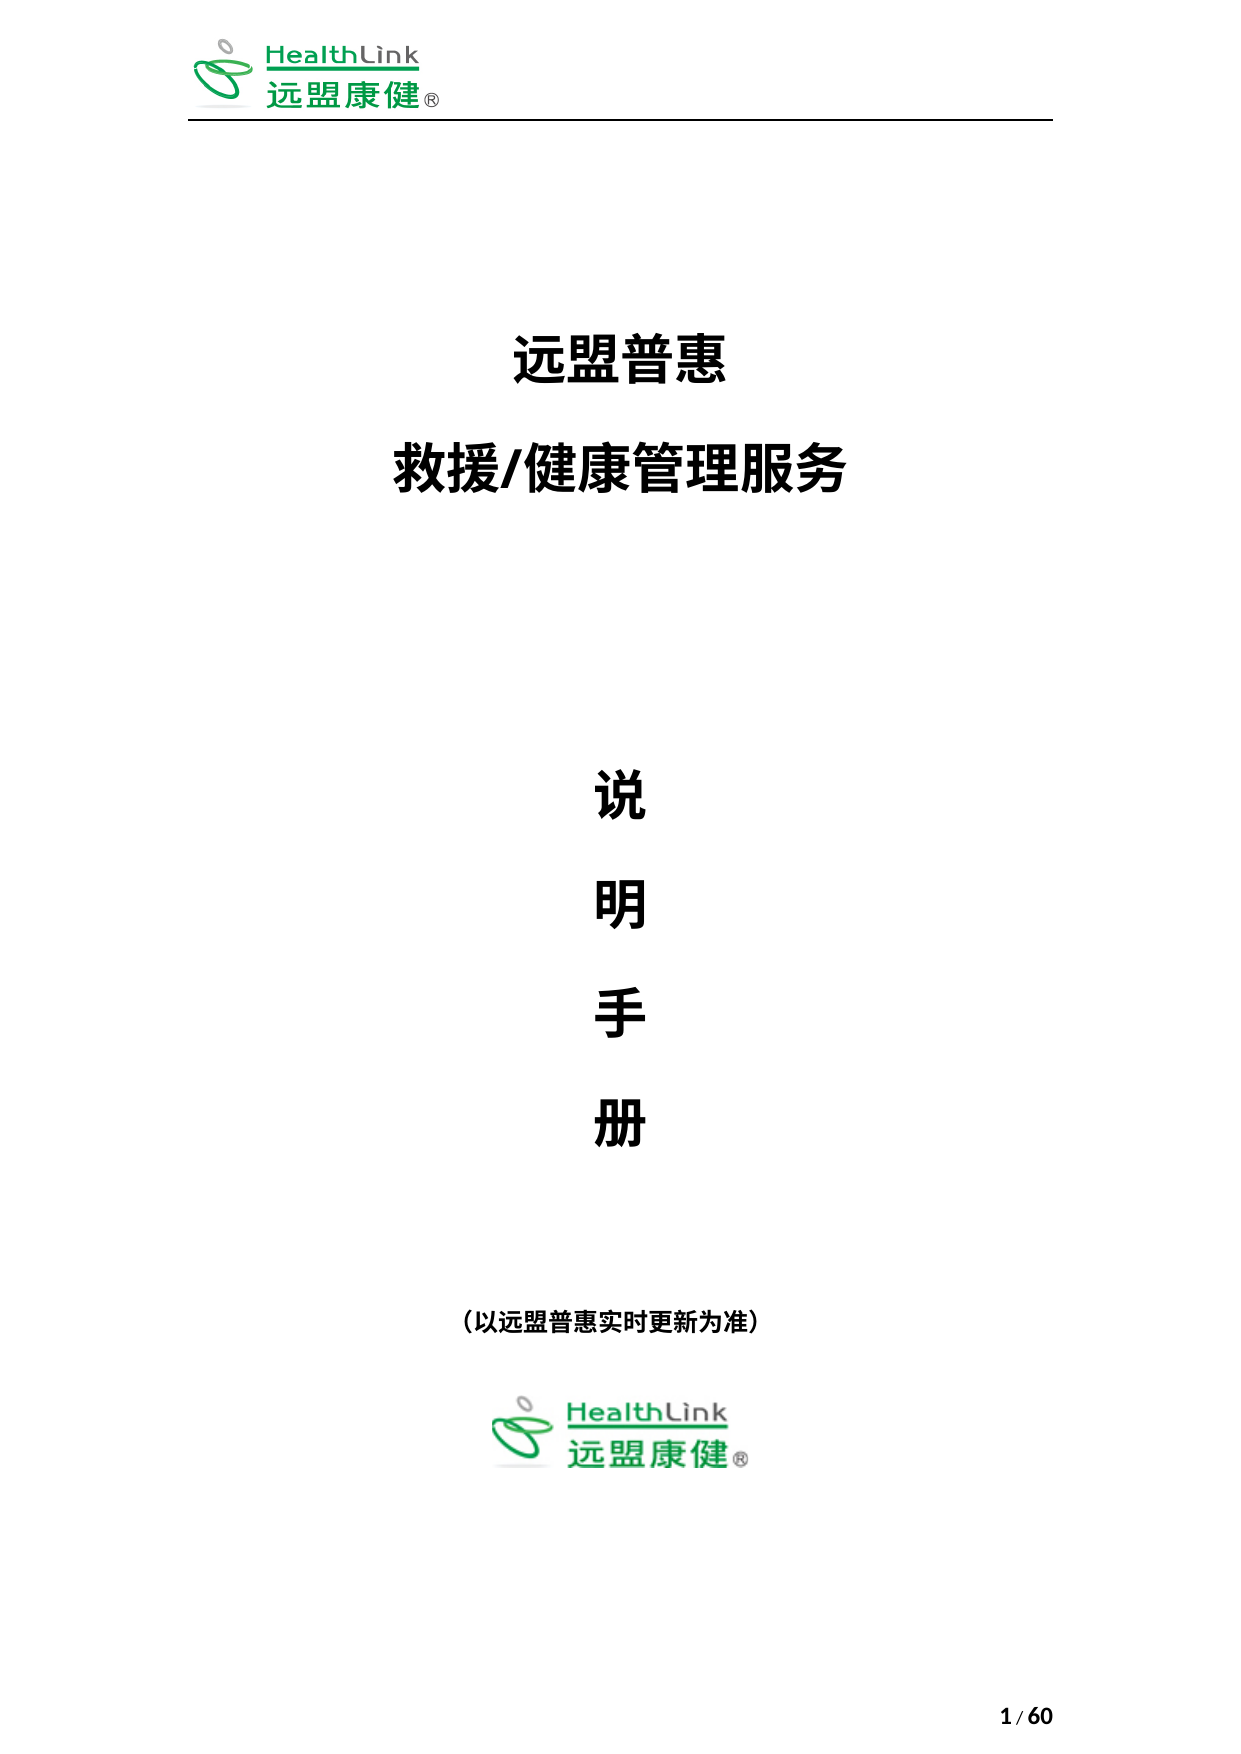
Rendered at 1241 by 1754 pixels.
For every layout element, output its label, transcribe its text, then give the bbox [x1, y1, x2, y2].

picture [492, 1395, 749, 1468]
text 说 [187, 743, 1053, 840]
text 册 [187, 1070, 1053, 1168]
text 明 [187, 852, 1053, 949]
text 远盟普惠 [187, 307, 1053, 405]
picture [187, 29, 447, 118]
text （以远盟普惠实时更新为准） [187, 1288, 1009, 1353]
text 手 [187, 961, 1053, 1059]
text 救援/健康管理服务 [187, 417, 1053, 514]
